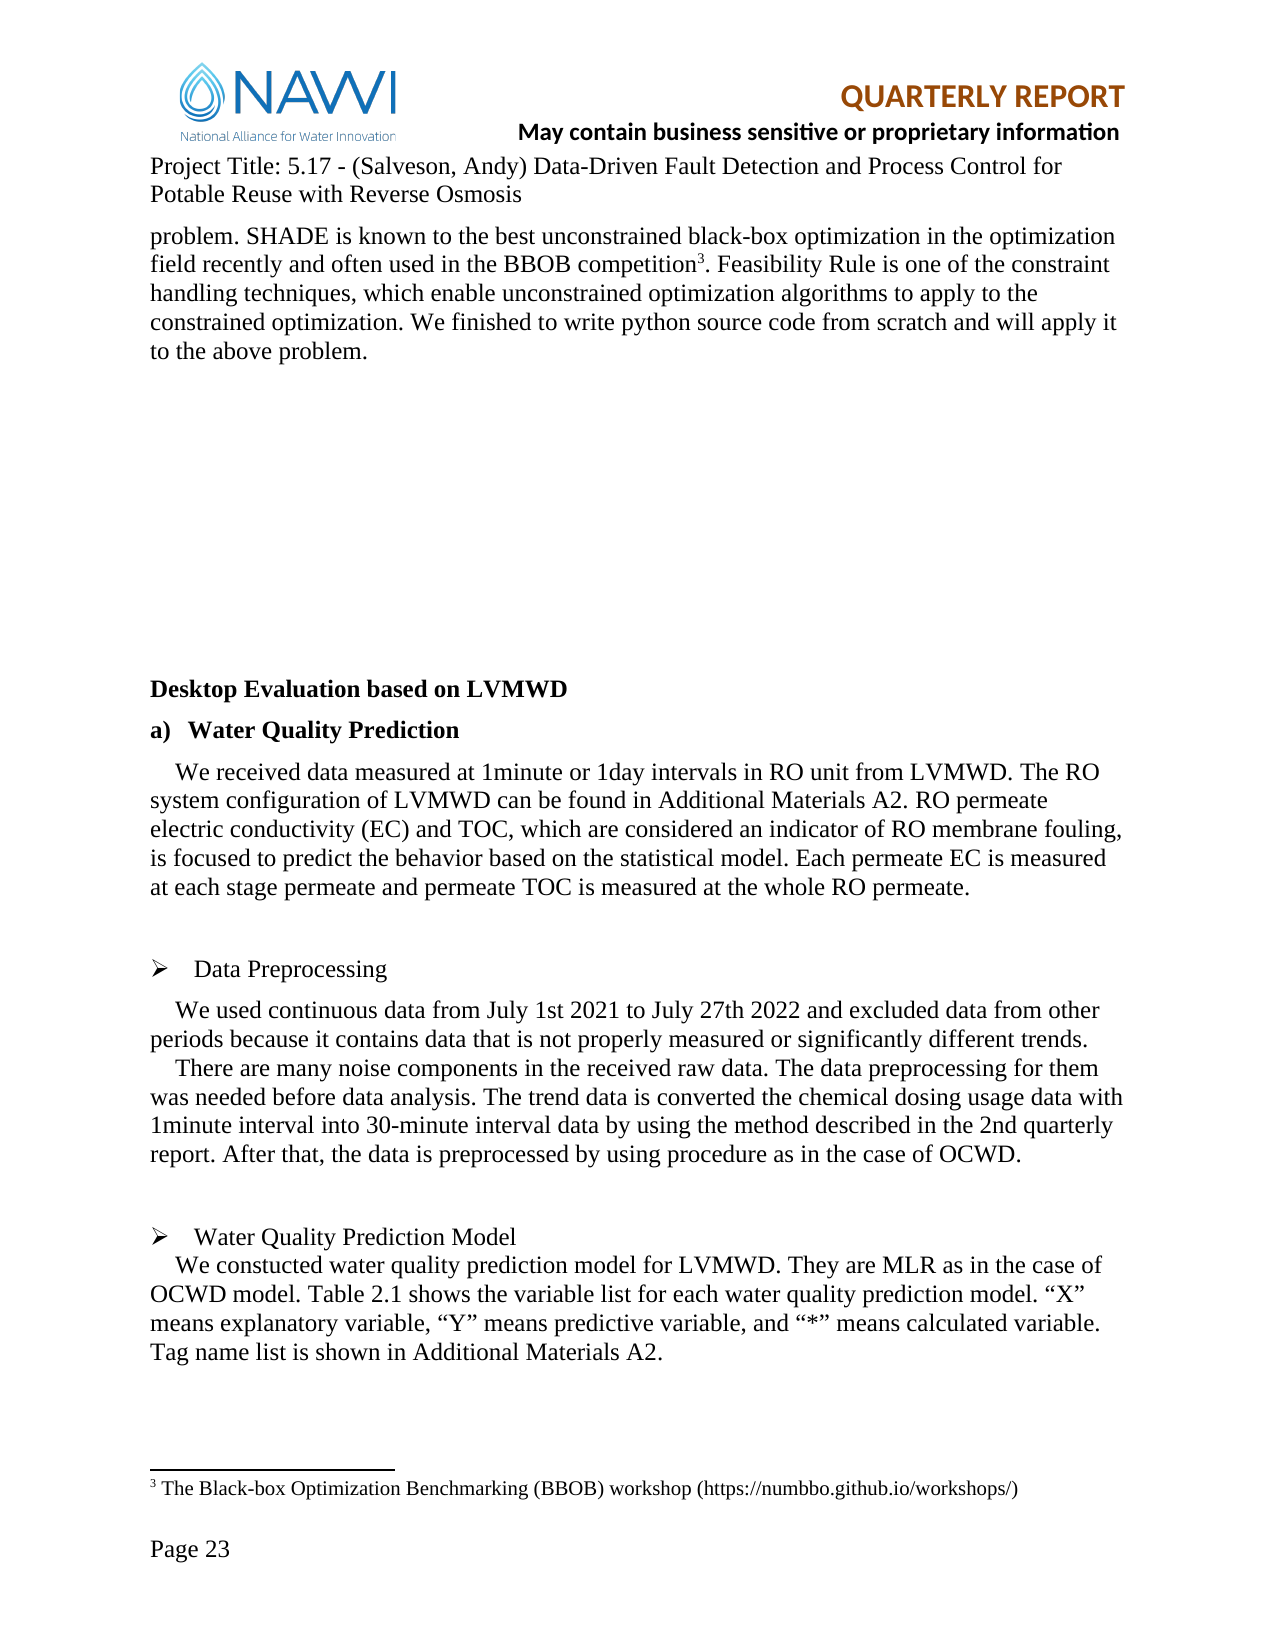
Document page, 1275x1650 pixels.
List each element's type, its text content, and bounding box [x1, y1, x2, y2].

text We constucted water quality prediction model for LVMWD. They are MLR as in the case of OCWD model. Table 2.1 shows the variable list for each water quality prediction model. “X” means explanatory variable, “Y” means predictive variable, and “*” means calculated variable. Tag name list is shown in Additional Materials A2. [150, 1250, 1125, 1365]
list Water Quality Prediction Model [150, 1222, 1125, 1250]
list Data Preprocessing [150, 954, 1125, 983]
text We used continuous data from July 1st 2021 to July 27th 2022 and excluded data from other periods because it contains data that is not properly measured or significantly different trends. [150, 995, 1125, 1053]
text We received data measured at 1minute or 1day intervals in RO unit from LVMWD. The RO system configuration of LVMWD can be found in Additional Materials A2. RO permeate electric conductivity (EC) and TOC, which are considered an indicator of RO membrane fouling, is focused to predict the behavior based on the statistical model. Each permeate EC is measured at each stage permeate and permeate TOC is measured at the whole RO permeate. [150, 757, 1125, 900]
subtitle Water Quality Prediction [150, 715, 1125, 744]
text There are many noise components in the received raw data. The data preprocessing for them was needed before data analysis. The trend data is converted the chemical dosing usage data with 1minute interval into 30-minute interval data by using the method described in the 2nd quarterly report. After that, the data is preprocessed by using procedure as in the case of OCWD. [150, 1053, 1125, 1168]
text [150, 221, 1125, 364]
subtitle Desktop Evaluation based on LVMWD [150, 674, 1125, 703]
